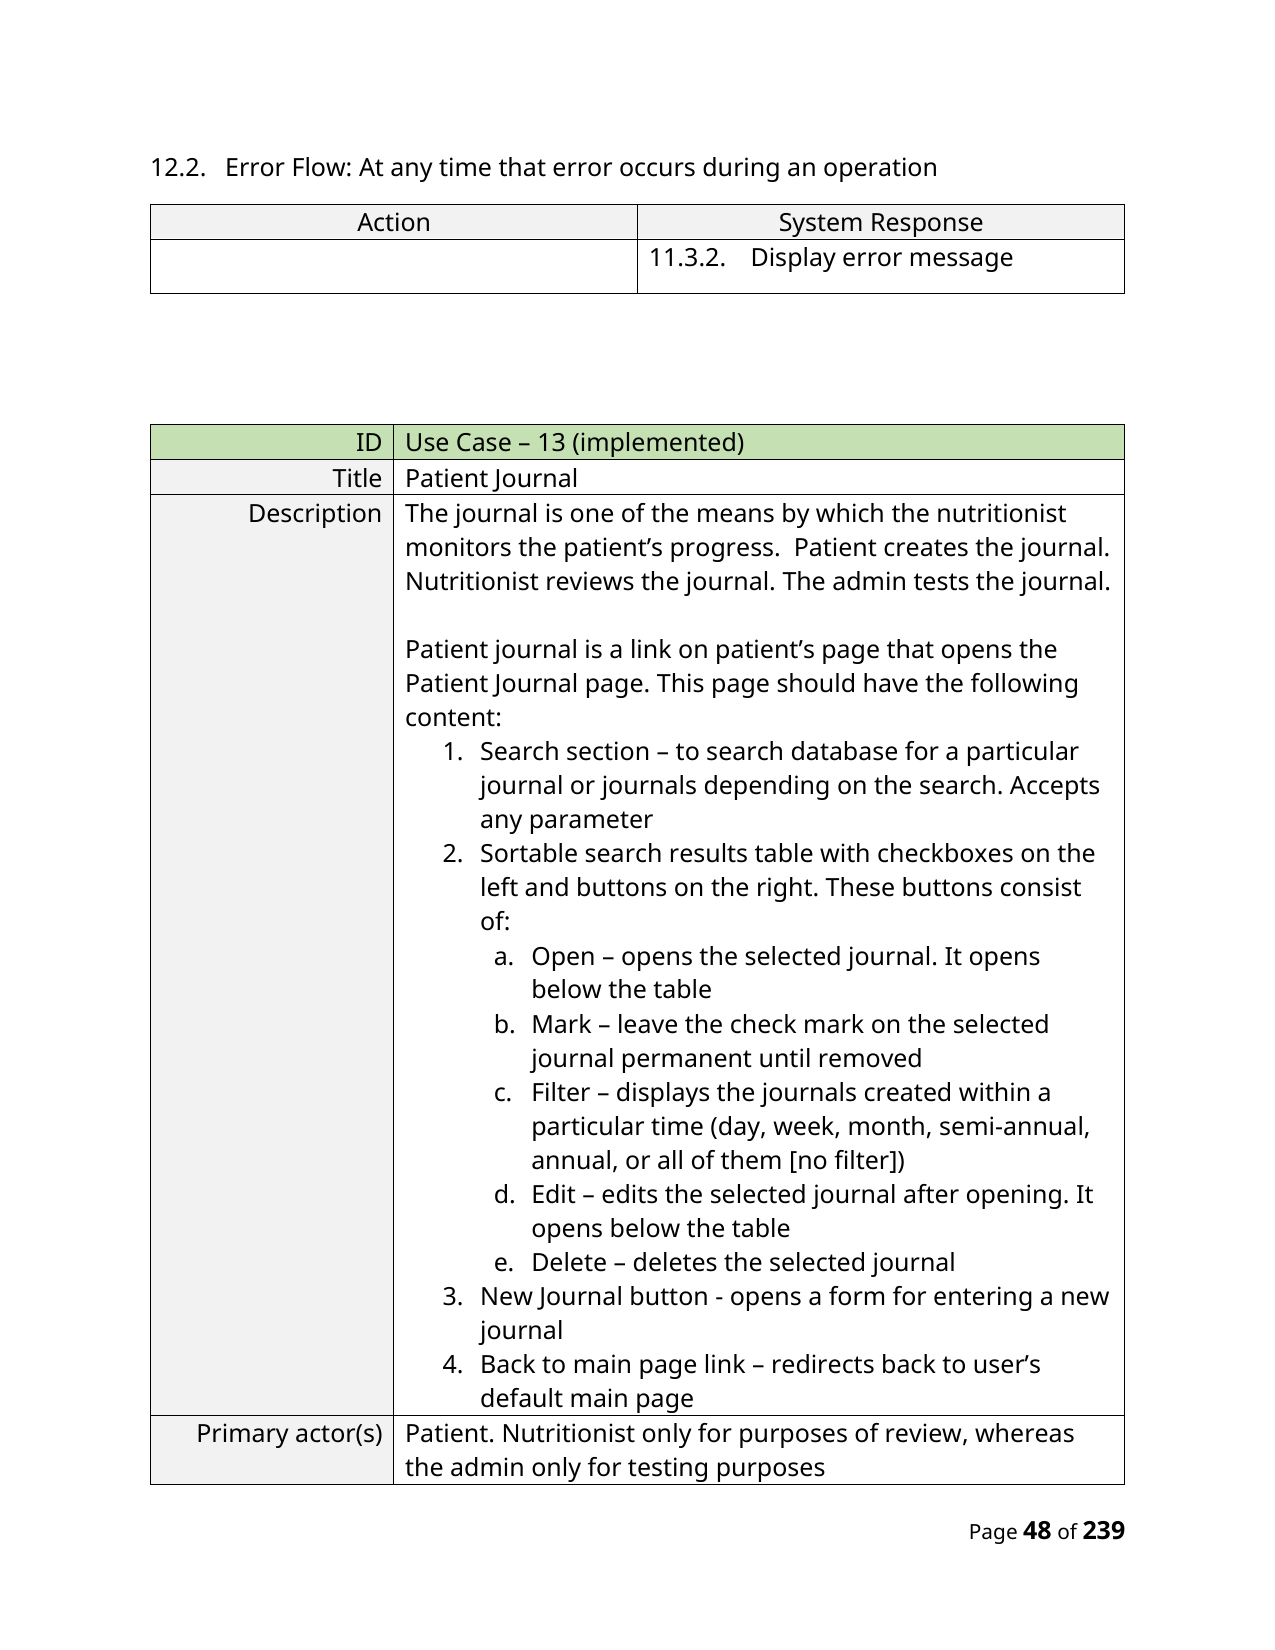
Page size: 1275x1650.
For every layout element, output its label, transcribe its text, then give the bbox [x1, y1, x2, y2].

table_cell [151, 240, 637, 293]
table_header System Response [638, 205, 1124, 238]
list Error Flow: At any time that error occurs during an operation [150, 150, 1125, 184]
table_cell Description [151, 495, 393, 1415]
table_header Use Case – 13 (implemented) [394, 425, 1124, 459]
table_cell Title [151, 460, 393, 494]
table_cell Display error message [638, 240, 1124, 293]
table_header ID [151, 425, 393, 459]
table_cell Patient. Nutritionist only for purposes of review, whereas the admin only for testing purposes [394, 1416, 1124, 1484]
table_cell Patient Journal [394, 460, 1124, 494]
table_cell Primary actor(s) [151, 1416, 393, 1484]
table_cell The journal is one of the means by which the nutritionist monitors the patient’s progress. Patient creates the journal. Nutritionist reviews the journal. The admin tests the journal. Patient journal is a link on patient’s page that opens the Patient Journal page. This page should have the following content: Search section – to search database for a particular journal or journals depending on the search. Accepts any parameter Sortable search results table with checkboxes on the left and buttons on the right. These buttons consist of: Open – opens the selected journal. It opens below the table Mark – leave the check mark on the selected journal permanent until removed Filter – displays the journals created within a particular time (day, week, month, semi-annual, annual, or all of them [no filter]) Edit – edits the selected journal after opening. It opens below the table Delete – deletes the selected journal New Journal button - opens a form for entering a new journal Back to main page link – redirects back to user’s default main page [394, 495, 1124, 1415]
table_header Action [151, 205, 637, 238]
